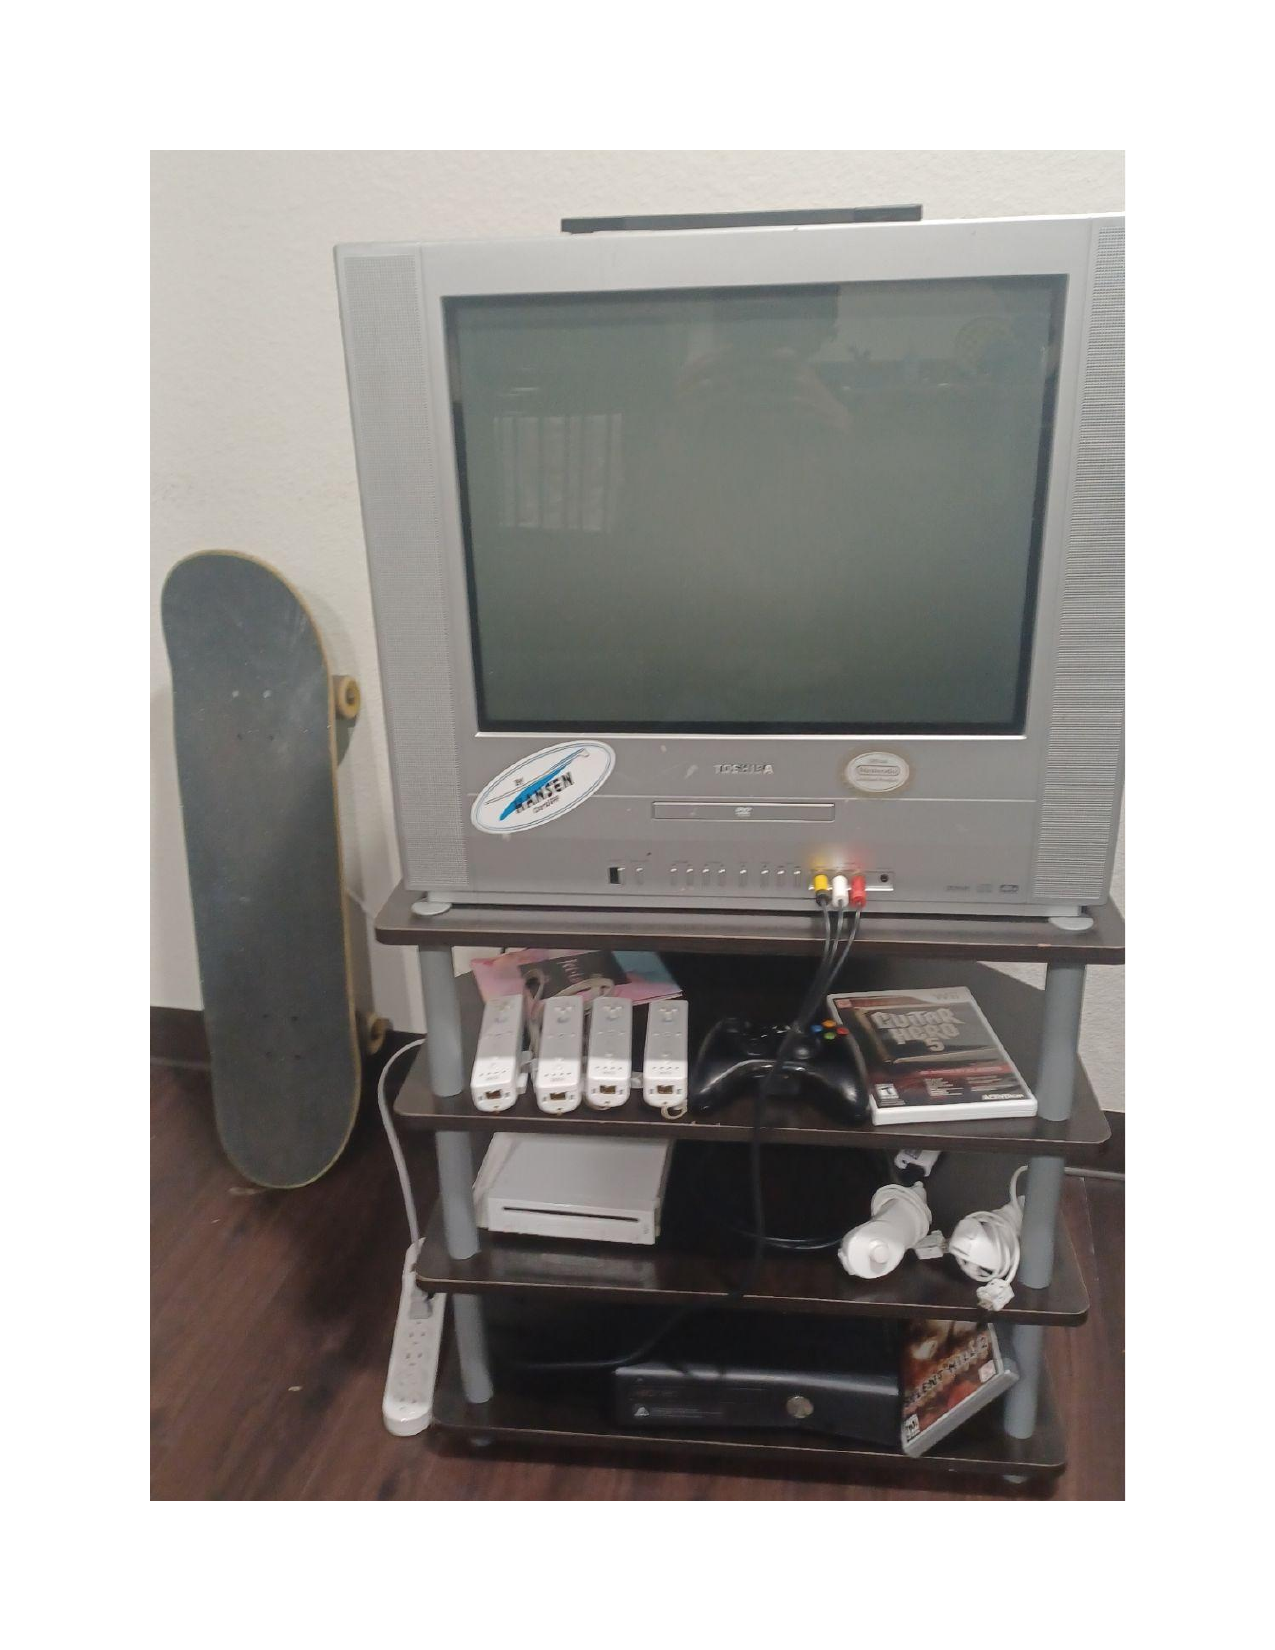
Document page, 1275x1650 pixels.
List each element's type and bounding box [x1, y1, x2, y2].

picture [150, 150, 1125, 1501]
